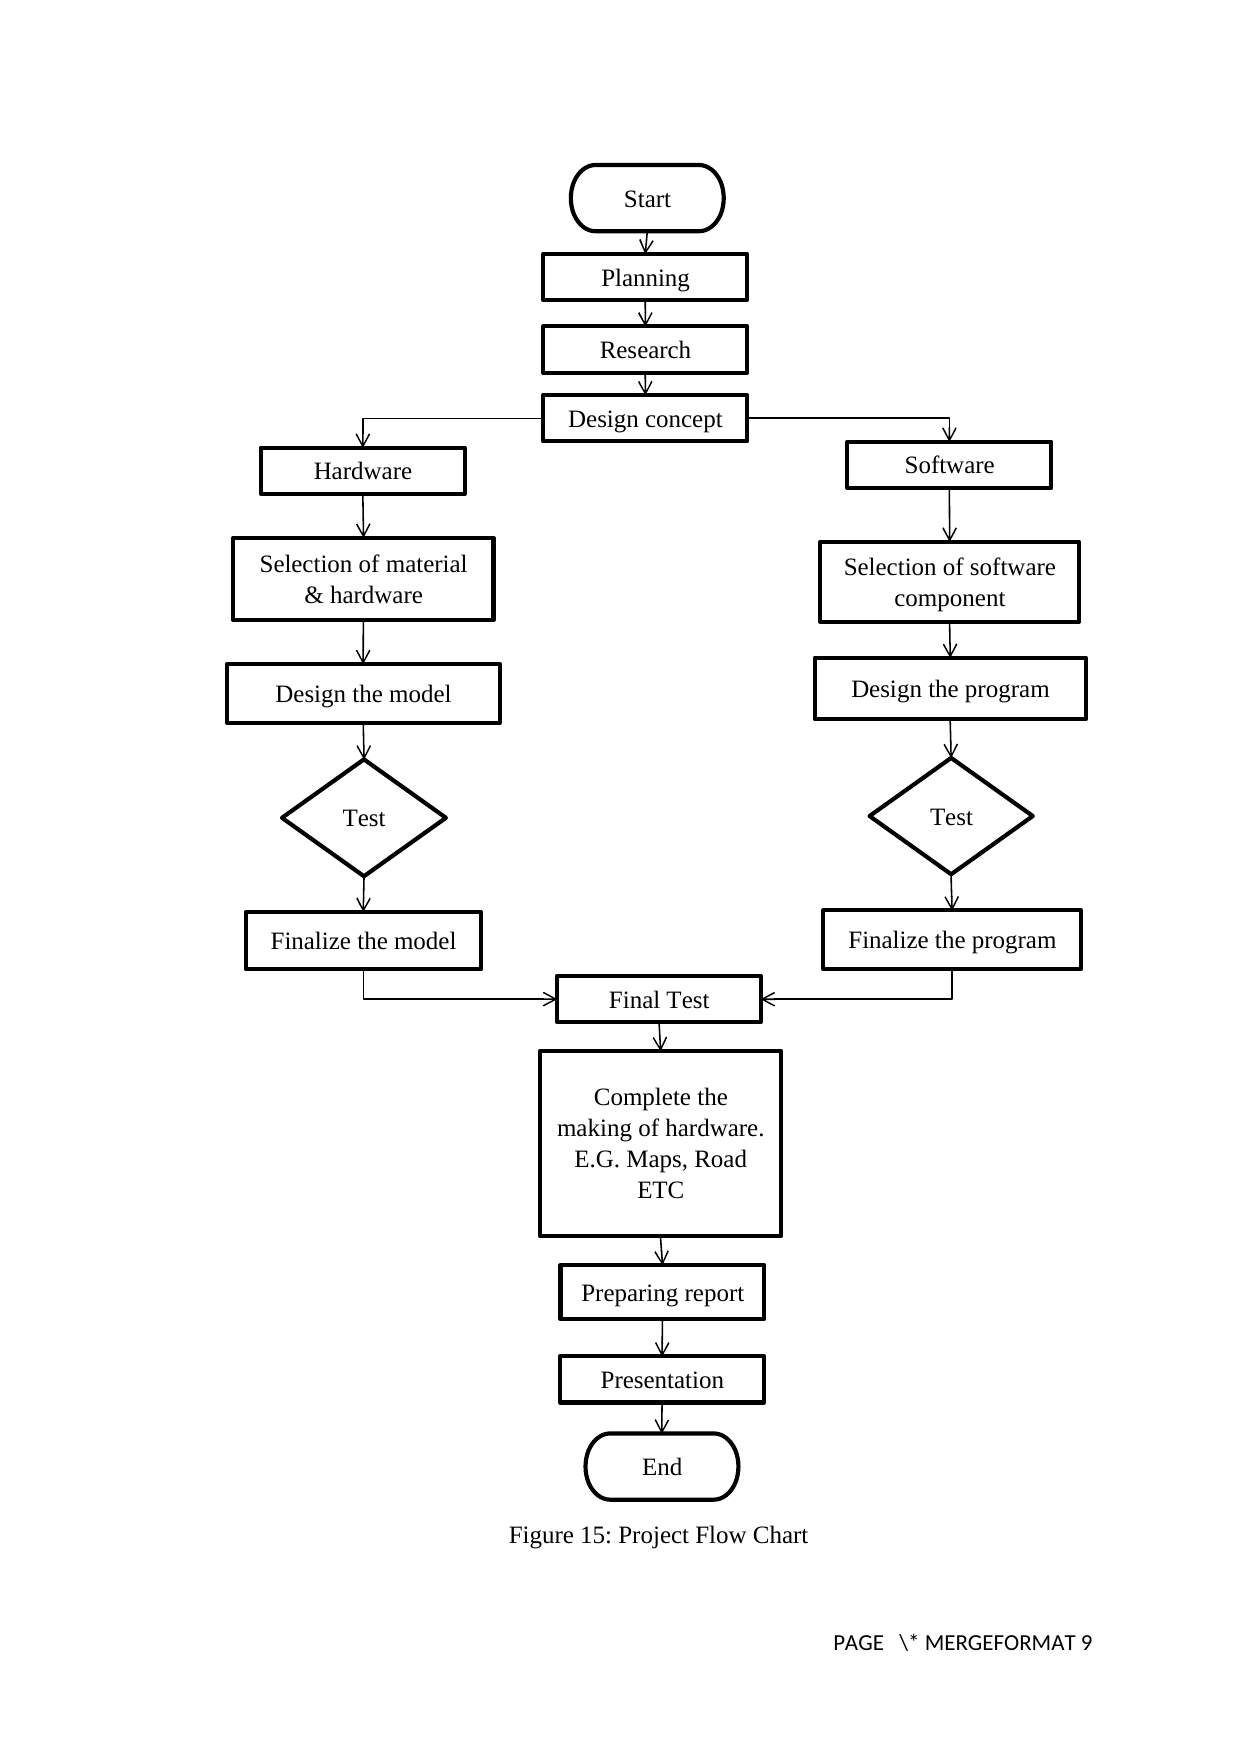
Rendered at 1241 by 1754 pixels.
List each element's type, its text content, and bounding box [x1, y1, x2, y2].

text Figure 15: Project Flow Chart [224, 1521, 1092, 1549]
